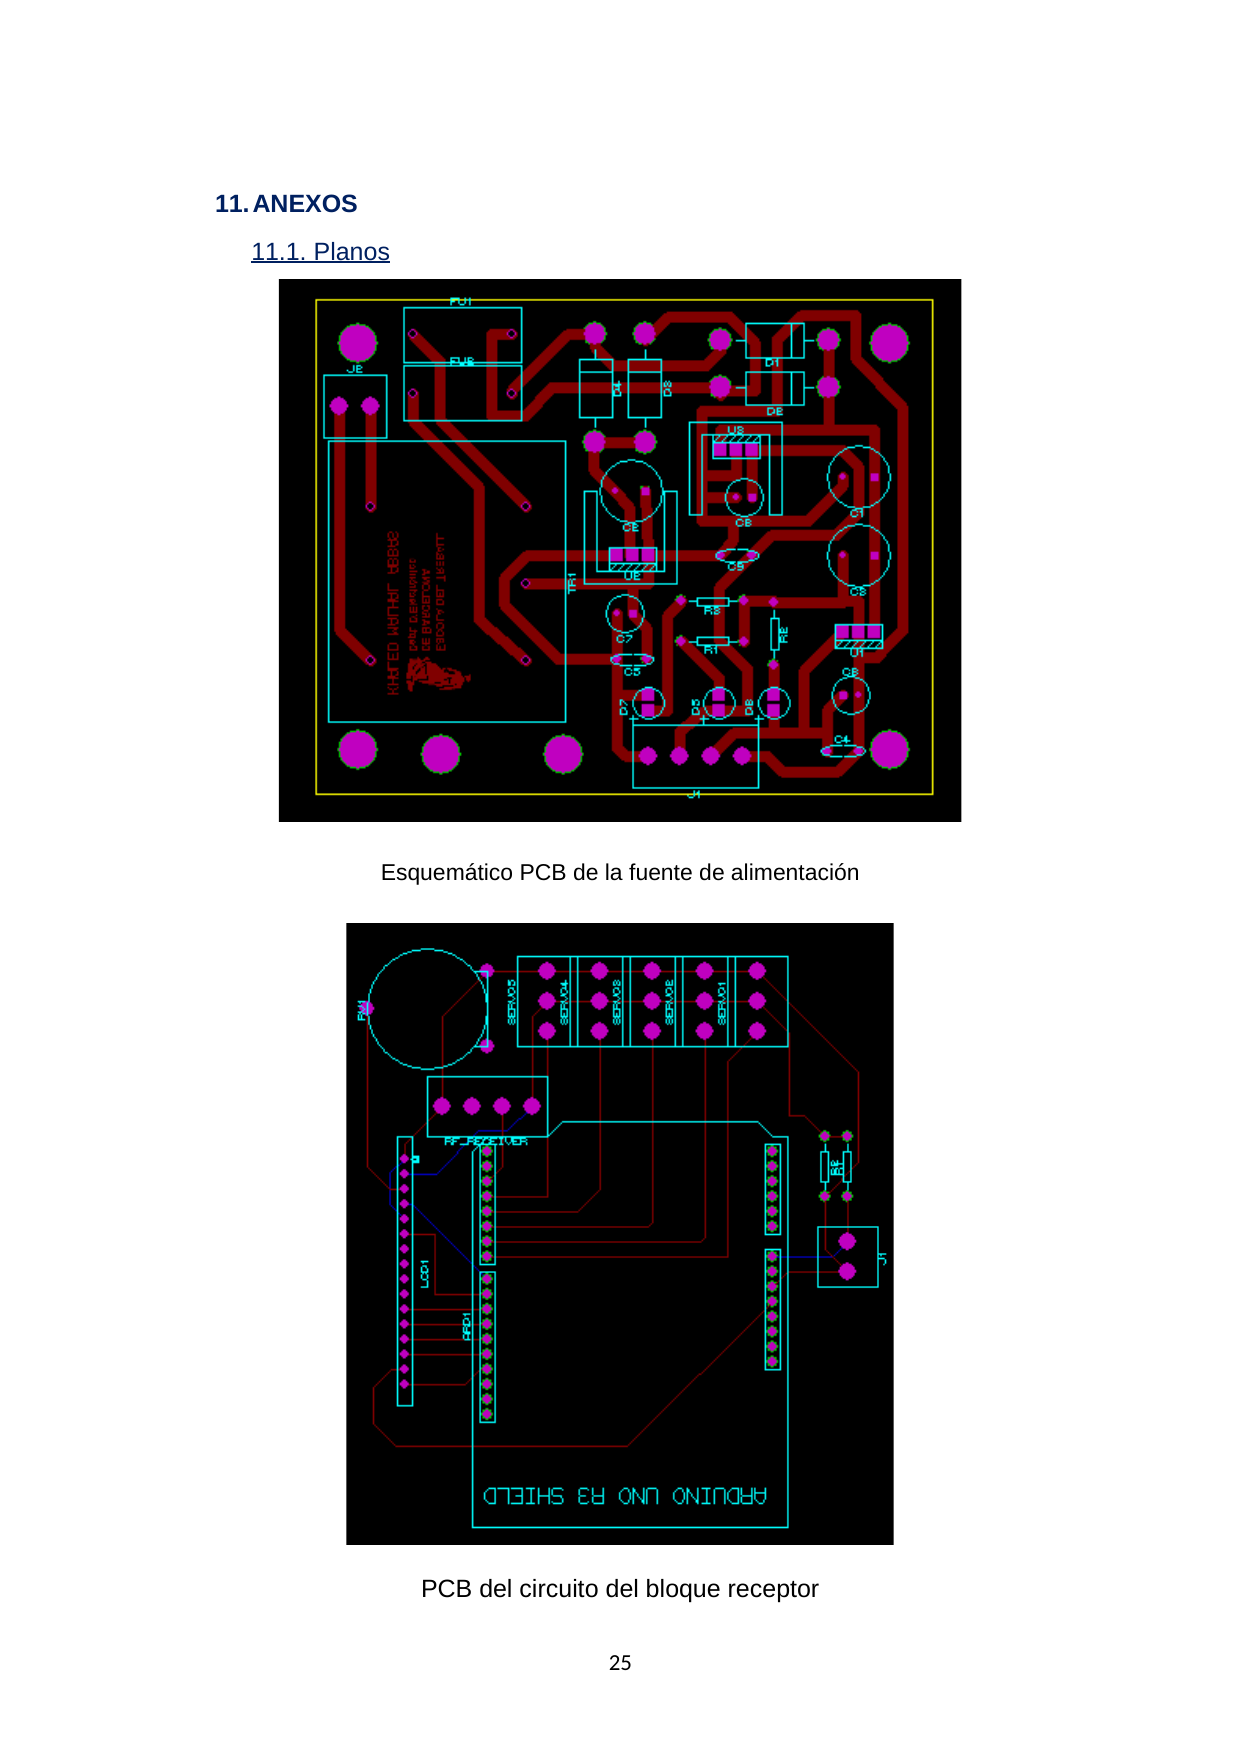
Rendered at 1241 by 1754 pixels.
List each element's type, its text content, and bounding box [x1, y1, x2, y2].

picture [278, 279, 962, 822]
subtitle ANEXOS [215, 189, 1063, 218]
subtitle 11.1. Planos [251, 237, 1063, 265]
picture [346, 923, 894, 1545]
text PCB del circuito del bloque receptor [177, 1574, 1063, 1603]
text Esquemático PCB de la fuente de alimentación [177, 859, 1063, 886]
